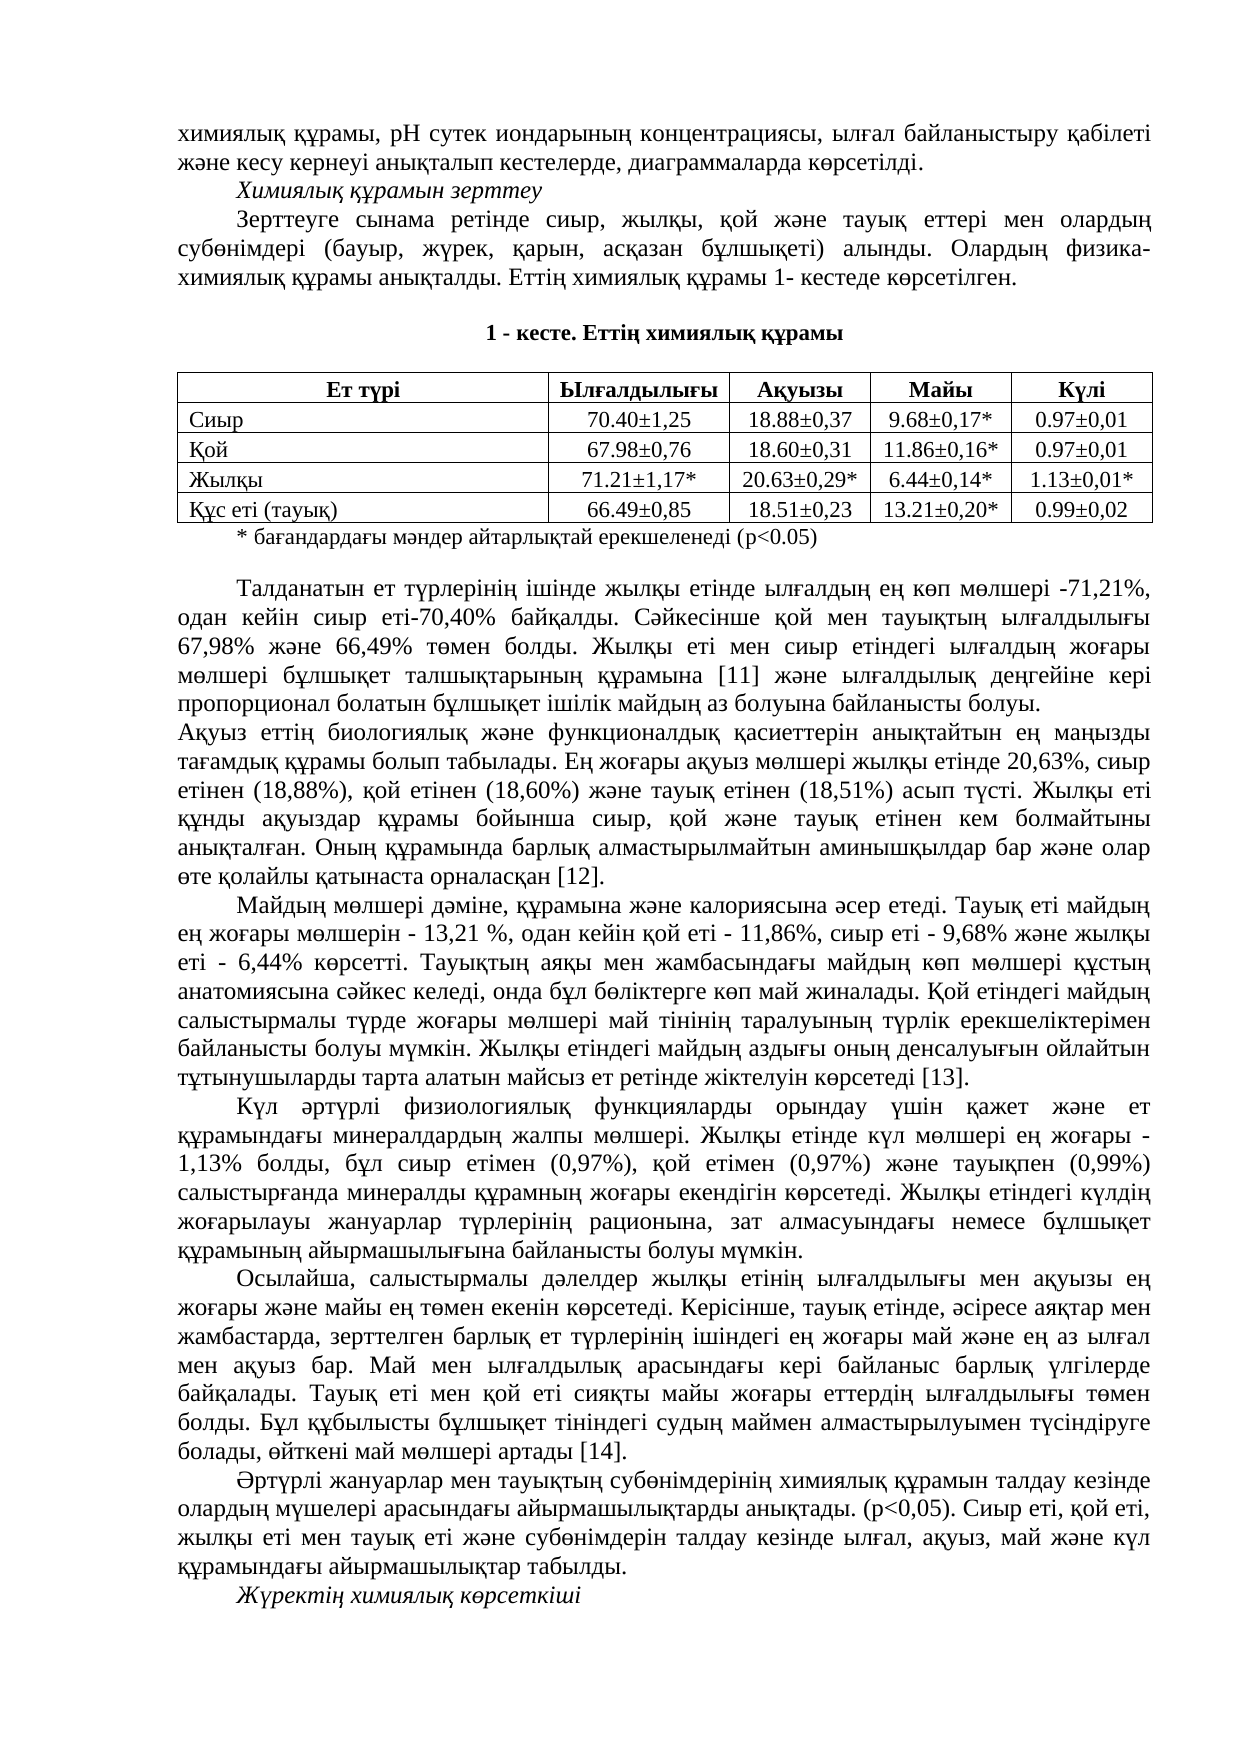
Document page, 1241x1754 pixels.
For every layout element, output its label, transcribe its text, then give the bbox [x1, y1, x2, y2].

text Химиялық құрамын зерттеу [177, 176, 1152, 204]
text Күл әртүрлі физиологиялық функцияларды орындау үшін қажет және ет құрамындағы минералдардың жалпы мөлшері. Жылқы етінде күл мөлшері ең жоғары - 1,13% болды, бұл сиыр етімен (0,97%), қой етімен (0,97%) және тауықпен (0,99%) салыстырғанда минералды құрамның жоғары екендігін көрсетеді. Жылқы етіндегі күлдің жоғарылауы жануарлар түрлерінің рационына, зат алмасуындағы немесе бұлшықет құрамының айырмашылығына байланысты болуы мүмкін. [177, 1091, 1152, 1263]
text * бағандардағы мәндер айтарлықтай ерекшеленеді (p<0.05) [177, 523, 1152, 549]
table_cell 20.63±0,29* [730, 463, 870, 492]
table_cell 67.98±0,76 [549, 433, 729, 462]
text Майдың мөлшері дәміне, құрамына және калориясына әсер етеді. Тауық еті майдың ең жоғары мөлшерін - 13,21 %, одан кейін қой еті - 11,86%, сиыр еті - 9,68% және жылқы еті - 6,44% көрсетті. Тауықтың аяқы мен жамбасындағы майдың көп мөлшері құстың анатомиясына сәйкес келеді, онда бұл бөліктерге көп май жиналады. Қой етіндегі майдың салыстырмалы түрде жоғары мөлшері май тінінің таралуының түрлік ерекшеліктерімен байланысты болуы мүмкін. Жылқы етіндегі майдың аздығы оның денсалуығын ойлайтын тұтынушыларды тарта алатын майсыз ет ретінде жіктелуін көрсетеді [13]. [177, 890, 1152, 1091]
table_cell 18.60±0,31 [730, 433, 870, 462]
table_cell Жылқы [178, 463, 548, 492]
table_cell 70.40±1,25 [549, 403, 729, 432]
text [177, 118, 1152, 176]
table_header Ет түрі [178, 373, 548, 402]
table_cell 1.13±0,01* [1012, 463, 1152, 492]
table_cell Құс еті (тауық) [178, 493, 548, 522]
table_cell 6.44±0,14* [871, 463, 1011, 492]
table_cell 66.49±0,85 [549, 493, 729, 522]
text Жүректің химиялық көрсеткіші [177, 1580, 1152, 1608]
table_cell 0.99±0,02 [1012, 493, 1152, 522]
table_header Ақуызы [730, 373, 870, 402]
text Осылайша, салыстырмалы дәлелдер жылқы етінің ылғалдылығы мен ақуызы ең жоғары және майы ең төмен екенін көрсетеді. Керісінше, тауық етінде, әсіресе аяқтар мен жамбастарда, зерттелген барлық ет түрлерінің ішіндегі ең жоғары май және ең аз ылғал мен ақуыз бар. Май мен ылғалдылық арасындағы кері байланыс барлық үлгілерде байқалады. Тауық еті мен қой еті сияқты майы жоғары еттердің ылғалдылығы төмен болды. Бұл құбылысты бұлшықет тініндегі судың маймен алмастырылуымен түсіндіруге болады, өйткені май мөлшері артады [14]. [177, 1263, 1152, 1465]
table_header Майы [871, 373, 1011, 402]
table_header Күлі [1012, 373, 1152, 402]
table_cell Қой [178, 433, 548, 462]
table_cell 9.68±0,17* [871, 403, 1011, 432]
table_cell Сиыр [178, 403, 548, 432]
table_header Ылғалдылығы [549, 373, 729, 402]
table_cell 18.51±0,23 [730, 493, 870, 522]
text Зерттеуге сынама ретінде сиыр, жылқы, қой және тауық еттері мен олардың субөнімдері (бауыр, жүрек, қарын, асқазан бұлшықеті) алынды. Олардың физика-химиялық құрамы анықталды. Еттің химиялық құрамы 1- кестеде көрсетілген. [177, 204, 1152, 291]
table_cell 13.21±0,20* [871, 493, 1011, 522]
text 1 - кесте. Еттің химиялық құрамы [177, 319, 1152, 346]
table_cell 11.86±0,16* [871, 433, 1011, 462]
table_cell 0.97±0,01 [1012, 433, 1152, 462]
table_cell 0.97±0,01 [1012, 403, 1152, 432]
text Әртүрлі жануарлар мен тауықтың субөнімдерінің химиялық құрамын талдау кезінде олардың мүшелері арасындағы айырмашылықтарды анықтады. (p<0,05). Сиыр еті, қой еті, жылқы еті мен тауық еті және субөнімдерін талдау кезінде ылғал, ақуыз, май және күл құрамындағы айырмашылықтар табылды. [177, 1465, 1152, 1580]
text Талданатын ет түрлерінің ішінде жылқы етінде ылғалдың ең көп мөлшері -71,21%, одан кейін сиыр еті-70,40% байқалды. Сәйкесінше қой мен тауықтың ылғалдылығы 67,98% және 66,49% төмен болды. Жылқы еті мен сиыр етіндегі ылғалдың жоғары мөлшері бұлшықет талшықтарының құрамына [11] және ылғалдылық деңгейіне кері пропорционал болатын бұлшықет ішілік майдың аз болуына байланысты болуы. [177, 573, 1152, 717]
table_cell 71.21±1,17* [549, 463, 729, 492]
table_cell 18.88±0,37 [730, 403, 870, 432]
text Ақуыз еттің биологиялық және функционалдық қасиеттерін анықтайтын ең маңызды тағамдық құрамы болып табылады. Ең жоғары ақуыз мөлшері жылқы етінде 20,63%, сиыр етінен (18,88%), қой етінен (18,60%) және тауық етінен (18,51%) асып түсті. Жылқы еті құнды ақуыздар құрамы бойынша сиыр, қой және тауық етінен кем болмайтыны анықталған. Оның құрамында барлық алмастырылмайтын аминышқылдар бар және олар өте қолайлы қатынаста орналасқан [12]. [177, 717, 1152, 890]
